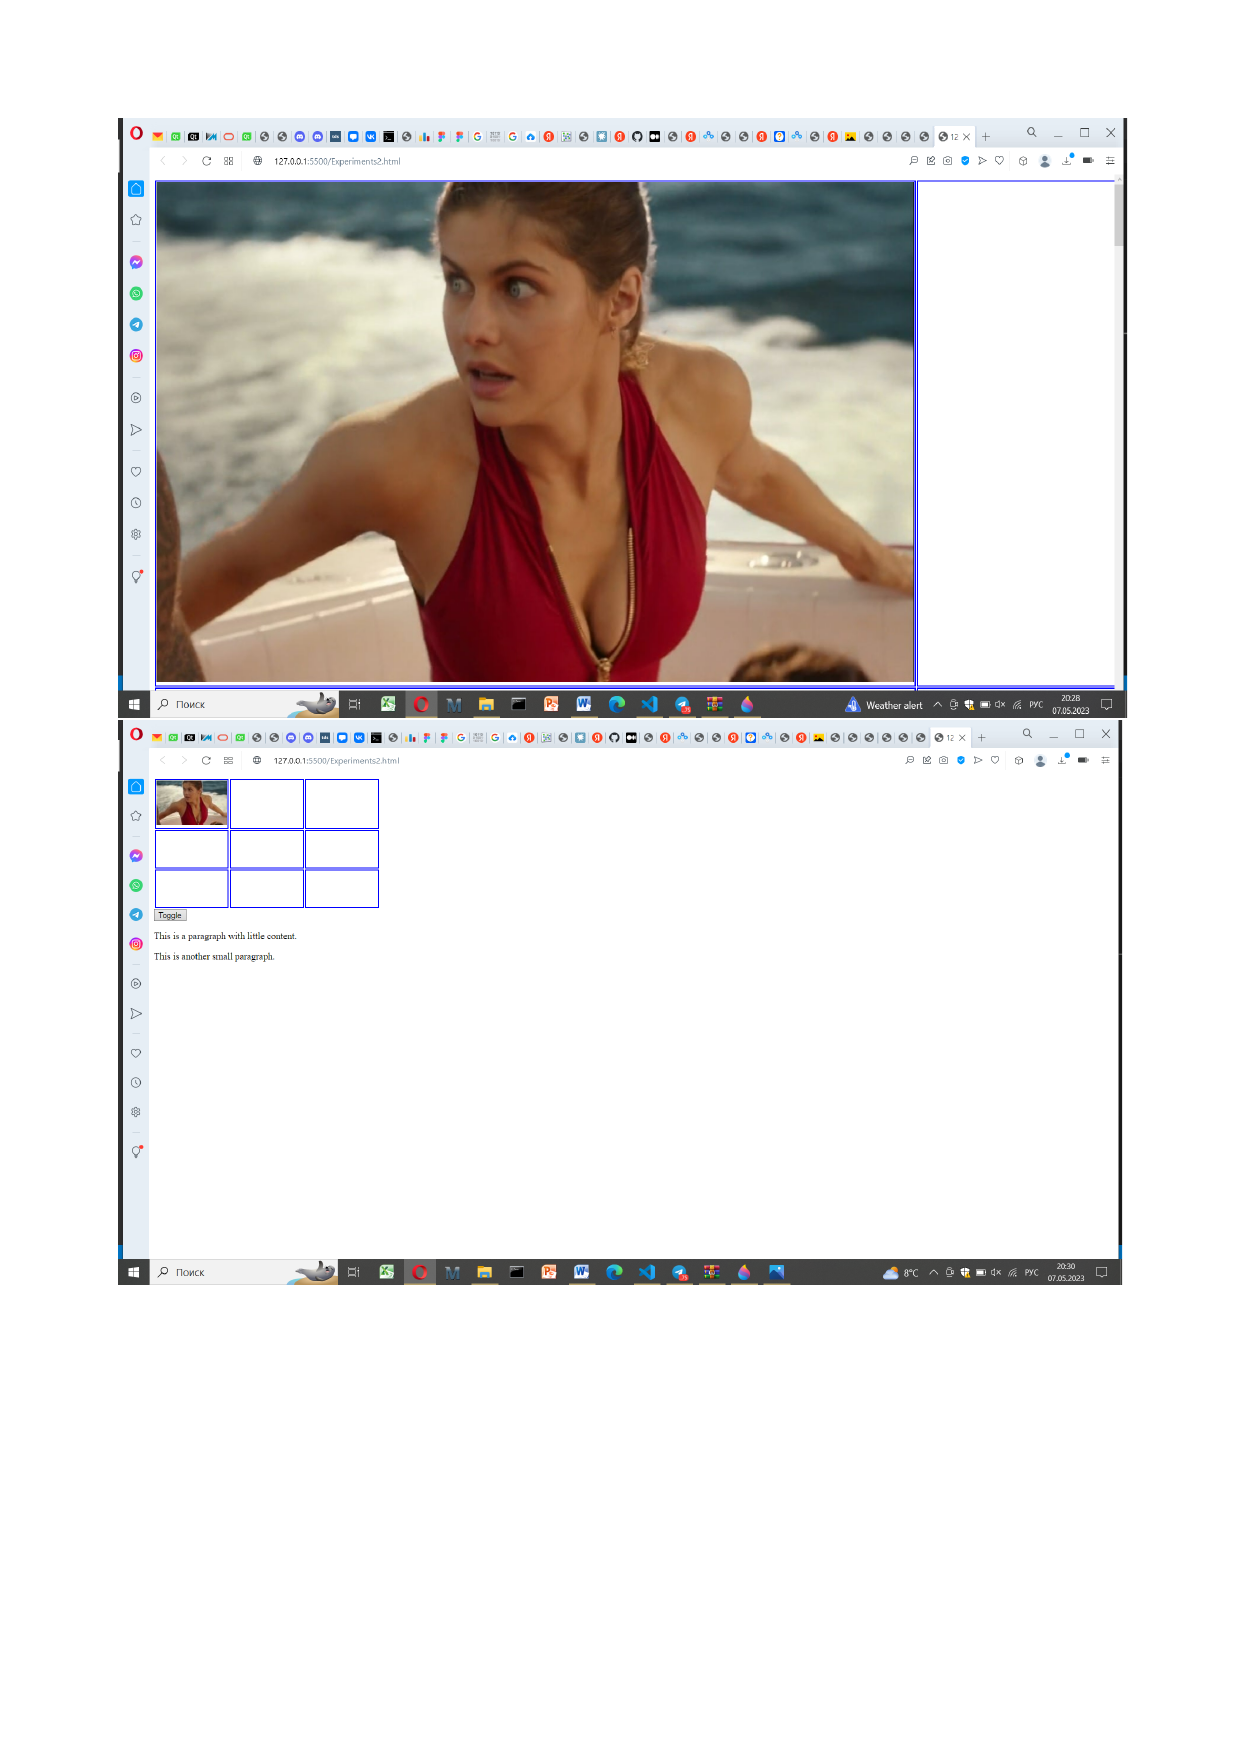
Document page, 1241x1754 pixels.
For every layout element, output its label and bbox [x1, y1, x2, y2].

picture [118, 118, 1128, 718]
picture [118, 720, 1123, 1285]
